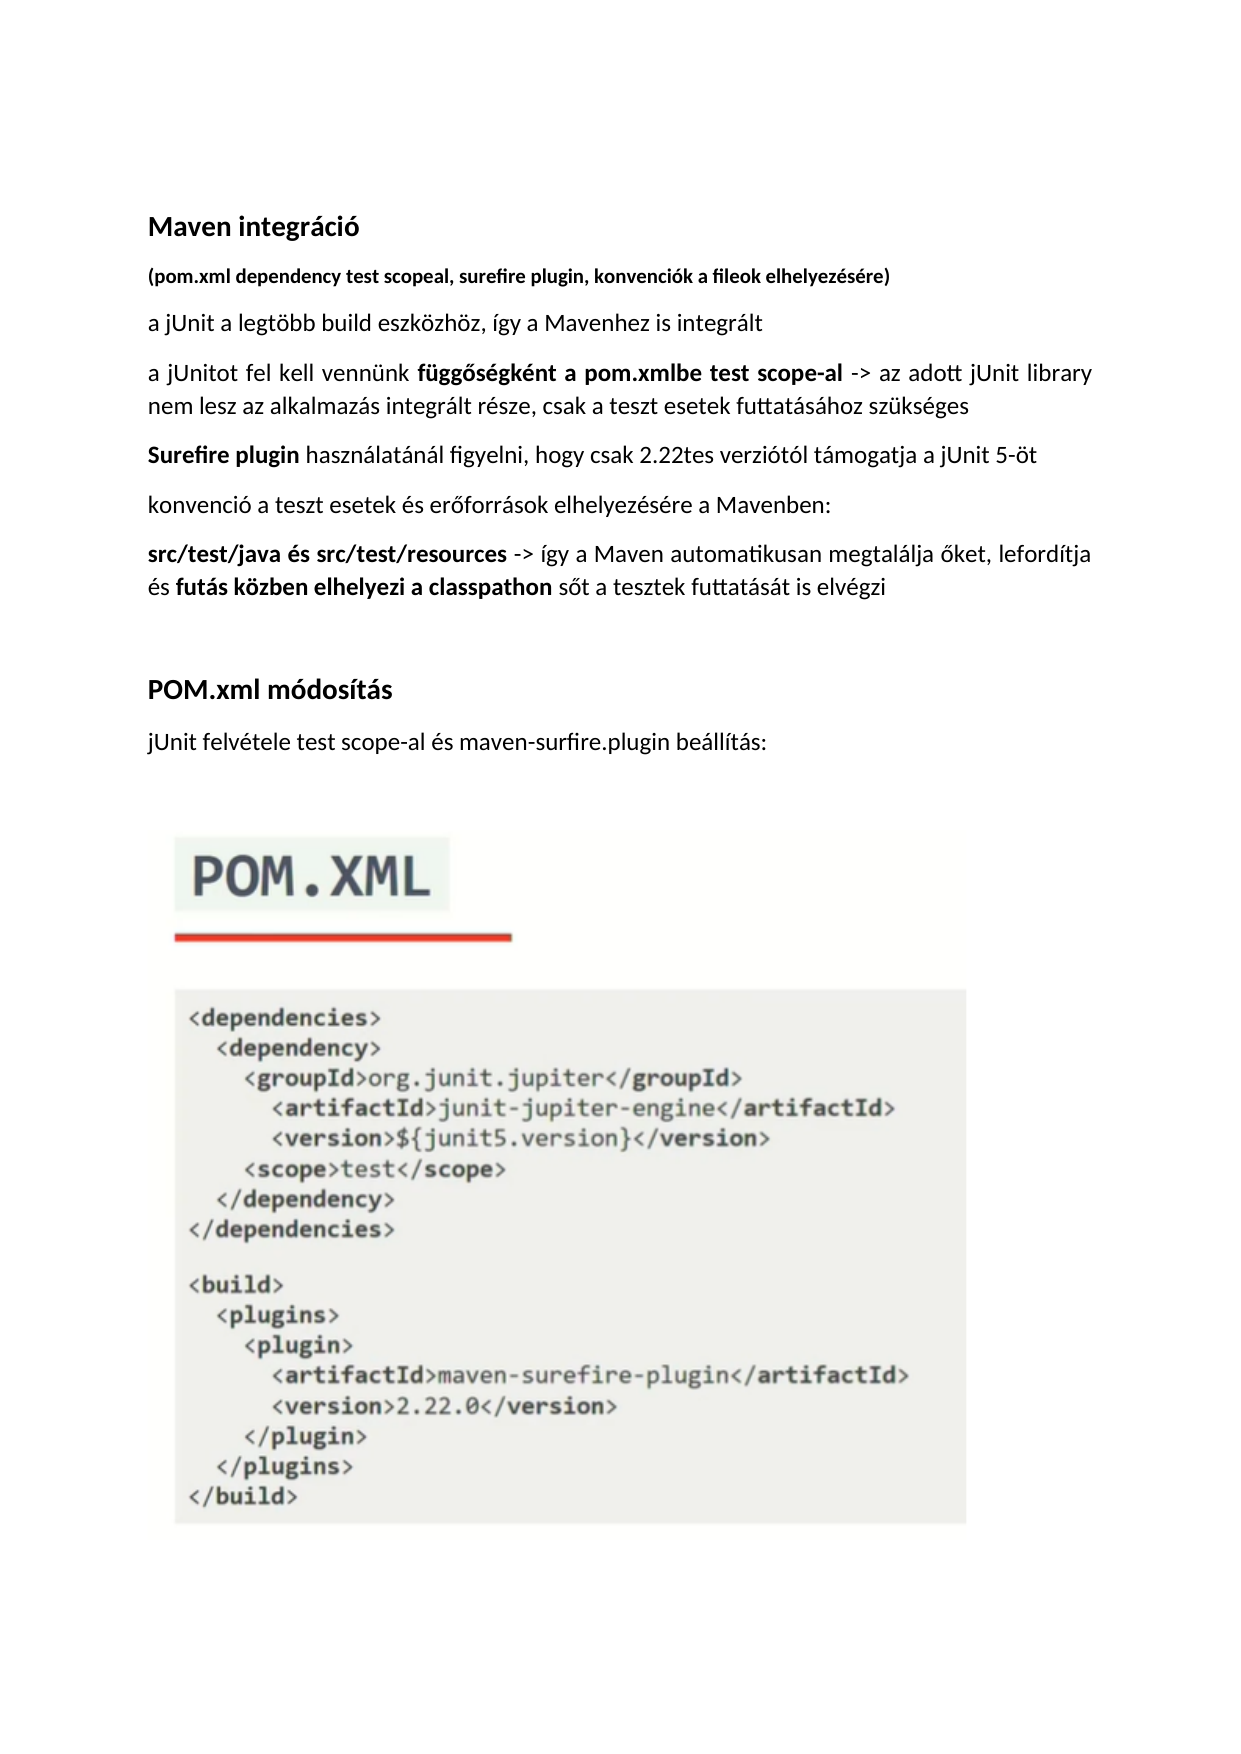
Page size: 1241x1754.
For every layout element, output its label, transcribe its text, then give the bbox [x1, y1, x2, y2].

text jUnit felvétele test scope-al és maven-surfire.plugin beállítás: [148, 726, 1093, 756]
text konvenció a teszt esetek és erőforrások elhelyezésére a Mavenben: [148, 489, 1093, 519]
text a jUnitot fel kell vennünk függőségként a pom.xmlbe test scope-al -> az adott jUnit library nem lesz az alkalmazás integrált része, csak a teszt esetek futtatásához szükséges [148, 357, 1093, 420]
picture [147, 830, 967, 1540]
text POM.xml módosítás [148, 671, 1093, 706]
text Surefire plugin használatánál figyelni, hogy csak 2.22tes verziótól támogatja a jUnit 5-öt [148, 439, 1093, 470]
text a jUnit a legtöbb build eszközhöz, így a Mavenhez is integrált [148, 307, 1093, 338]
text (pom.xml dependency test scopeal, surefire plugin, konvenciók a fileok elhelyezésére) [148, 263, 1093, 289]
text src/test/java és src/test/resources -> így a Maven automatikusan megtalálja őket, lefordítja és futás közben elhelyezi a classpathon sőt a tesztek futtatását is elvégzi [148, 539, 1093, 602]
text Maven integráció [148, 208, 1093, 244]
